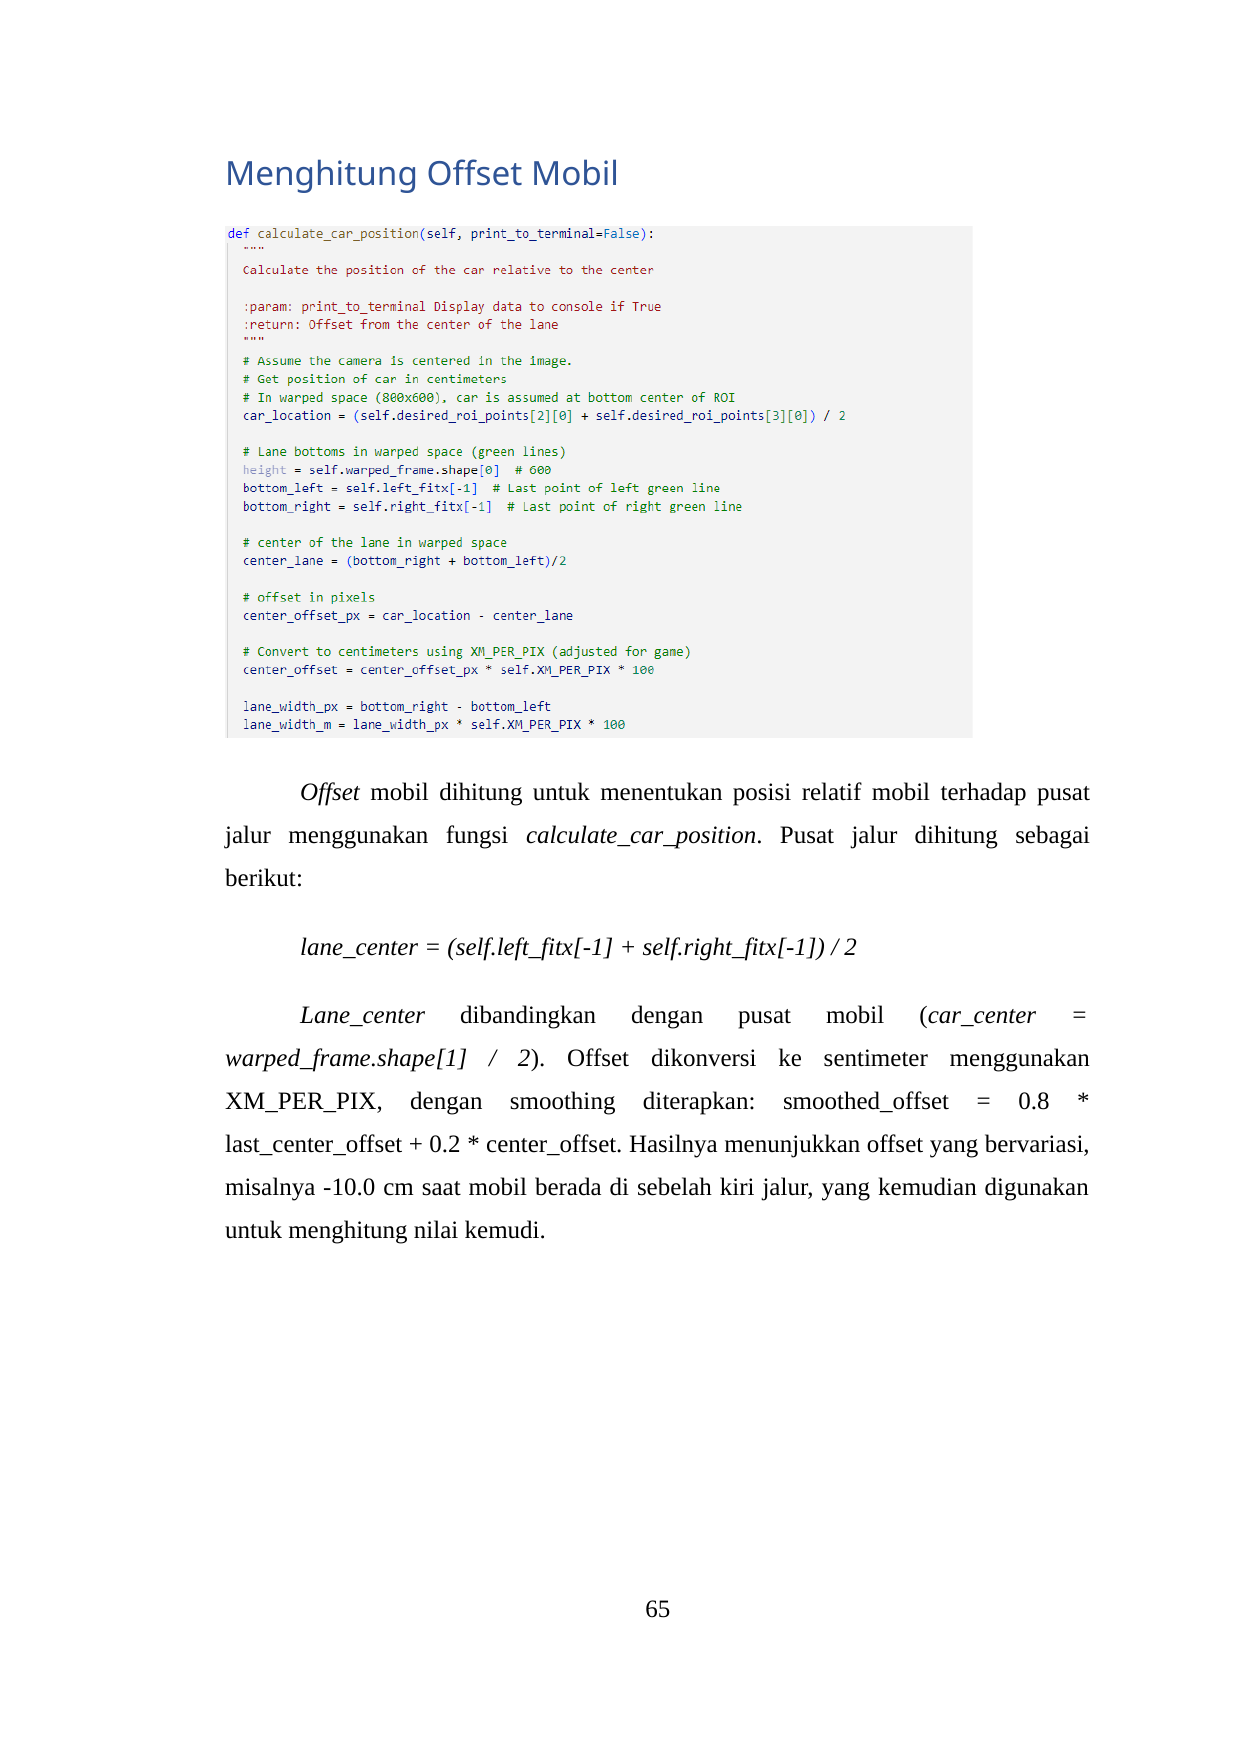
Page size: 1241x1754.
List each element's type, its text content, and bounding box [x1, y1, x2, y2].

text Offset mobil dihitung untuk menentukan posisi relatif mobil terhadap pusat jalur menggunakan fungsi calculate_car_position. Pusat jalur dihitung sebagai berikut: [225, 777, 1090, 892]
picture [225, 226, 973, 738]
text Lane_center dibandingkan dengan pusat mobil (car_center = warped_frame.shape[1] / 2). Offset dikonversi ke sentimeter menggunakan XM_PER_PIX, dengan smoothing diterapkan: smoothed_offset = 0.8 * last_center_offset + 0.2 * center_offset. Hasilnya menunjukkan offset yang bervariasi, misalnya -10.0 cm saat mobil berada di sebelah kiri jalur, yang kemudian digunakan untuk menghitung nilai kemudi. [225, 1000, 1090, 1244]
subtitle Menghitung Offset Mobil [150, 150, 1090, 195]
text lane_center = (self.left_fitx[-1] + self.right_fitx[-1]) / 2 [225, 932, 1090, 960]
